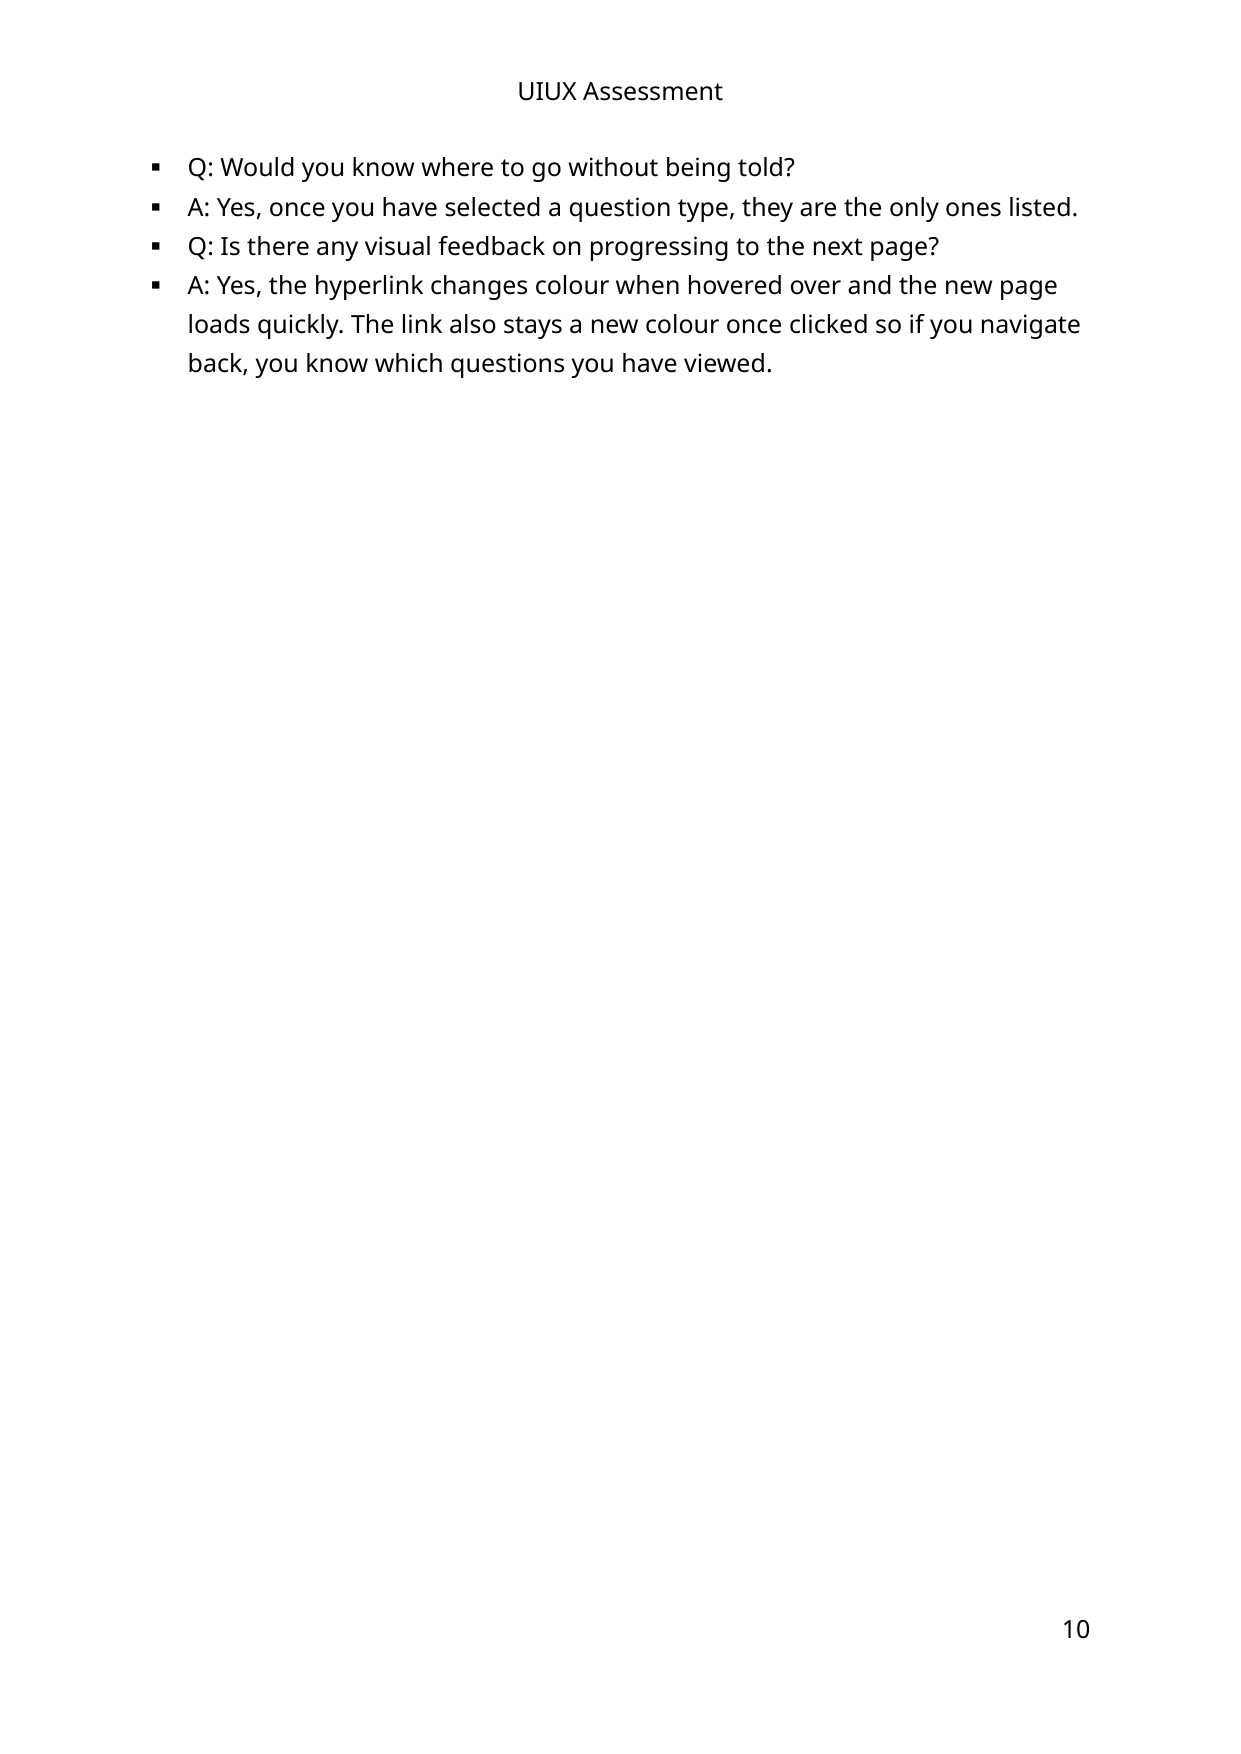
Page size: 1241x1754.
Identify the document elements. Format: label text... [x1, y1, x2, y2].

list Q: Would you know where to go without being told? [150, 150, 1090, 184]
list Q: Is there any visual feedback on progressing to the next page? [150, 228, 1090, 262]
list A: Yes, the hyperlink changes colour when hovered over and the new page loads quickly. The link also stays a new colour once clicked so if you navigate back, you know which questions you have viewed. [150, 267, 1090, 380]
list A: Yes, once you have selected a question type, they are the only ones listed. [150, 189, 1090, 223]
